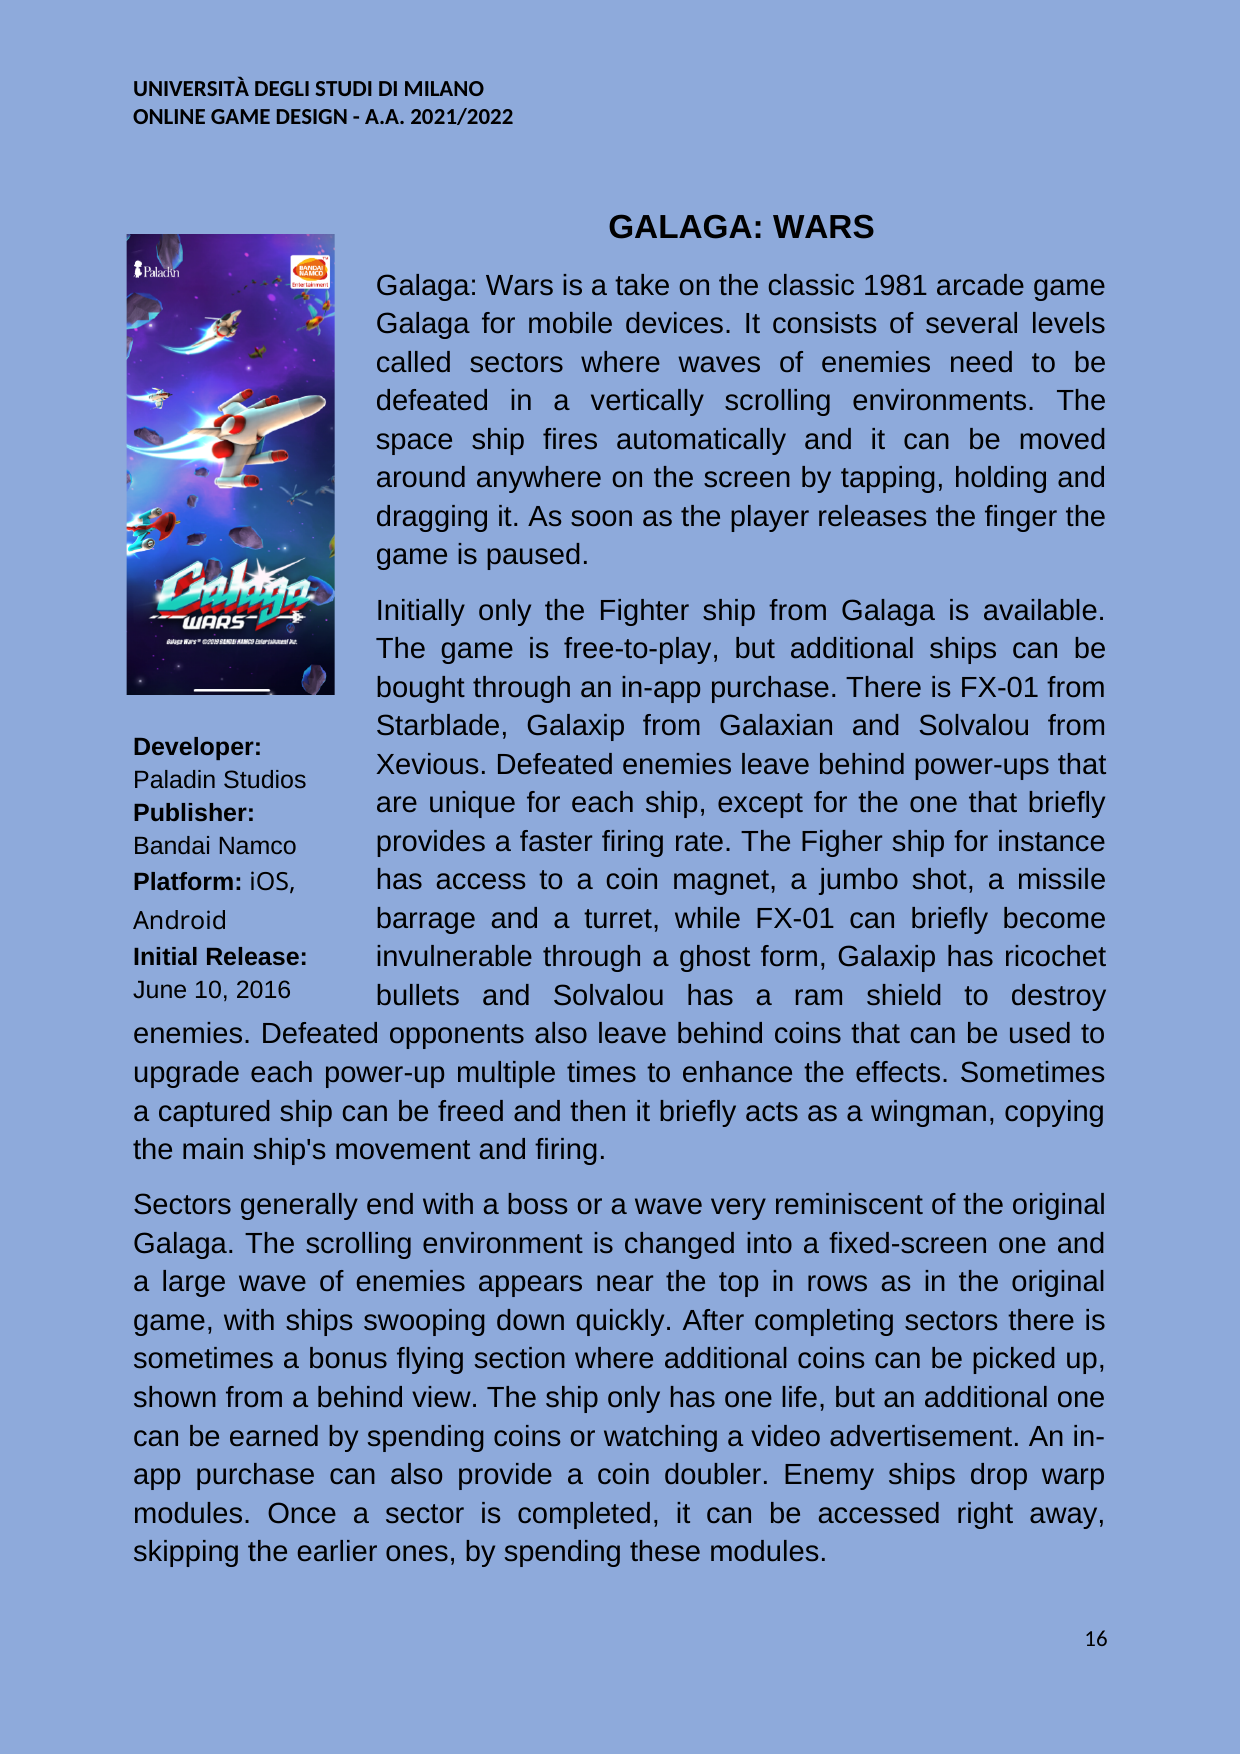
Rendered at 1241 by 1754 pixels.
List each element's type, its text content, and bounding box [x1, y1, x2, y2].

table_header Developer: Paladin Studios Publisher: Bandai Namco Platform: iOS, Android Initial Release: June 10, 2016 [122, 234, 357, 1008]
text GALAGA: WARS [133, 207, 1107, 245]
text Initially only the Fighter ship from Galaga is available. The game is free-to-play, but additional ships can be bought through an in-app purchase. There is FX-01 from Starblade, Galaxip from Galaxian and Solvalou from Xevious. Defeated enemies leave behind power-ups that are unique for each ship, except for the one that briefly provides a faster firing rate. The Figher ship for instance has access to a coin magnet, a jumbo shot, a missile barrage and a turret, while FX-01 can briefly become invulnerable through a ghost form, Galaxip has ricochet bullets and Solvalou has a ram shield to destroy enemies. Defeated opponents also leave behind coins that can be used to upgrade each power-up multiple times to enhance the effects. Sometimes a captured ship can be freed and then it briefly acts as a wingman, copying the main ship's movement and firing. [133, 593, 1107, 1166]
text Galaga: Wars is a take on the classic 1981 arcade game Galaga for mobile devices. It consists of several levels called sectors where waves of enemies need to be defeated in a vertically scrolling environments. The space ship fires automatically and it can be moved around anywhere on the screen by tapping, holding and dragging it. As soon as the player releases the finger the game is paused. [357, 268, 1107, 571]
text Sectors generally end with a boss or a wave very reminiscent of the original Galaga. The scrolling environment is changed into a fixed-screen one and a large wave of enemies appears near the top in rows as in the original game, with ships swooping down quickly. After completing sectors there is sometimes a bonus flying section where additional coins can be picked up, shown from a behind view. The ship only has one life, but an additional one can be earned by spending coins or watching a video advertisement. An in-app purchase can also provide a coin doubler. Enemy ships drop warp modules. Once a sector is completed, it can be accessed right away, skipping the earlier ones, by spending these modules. [133, 1187, 1107, 1568]
picture [125, 234, 335, 691]
